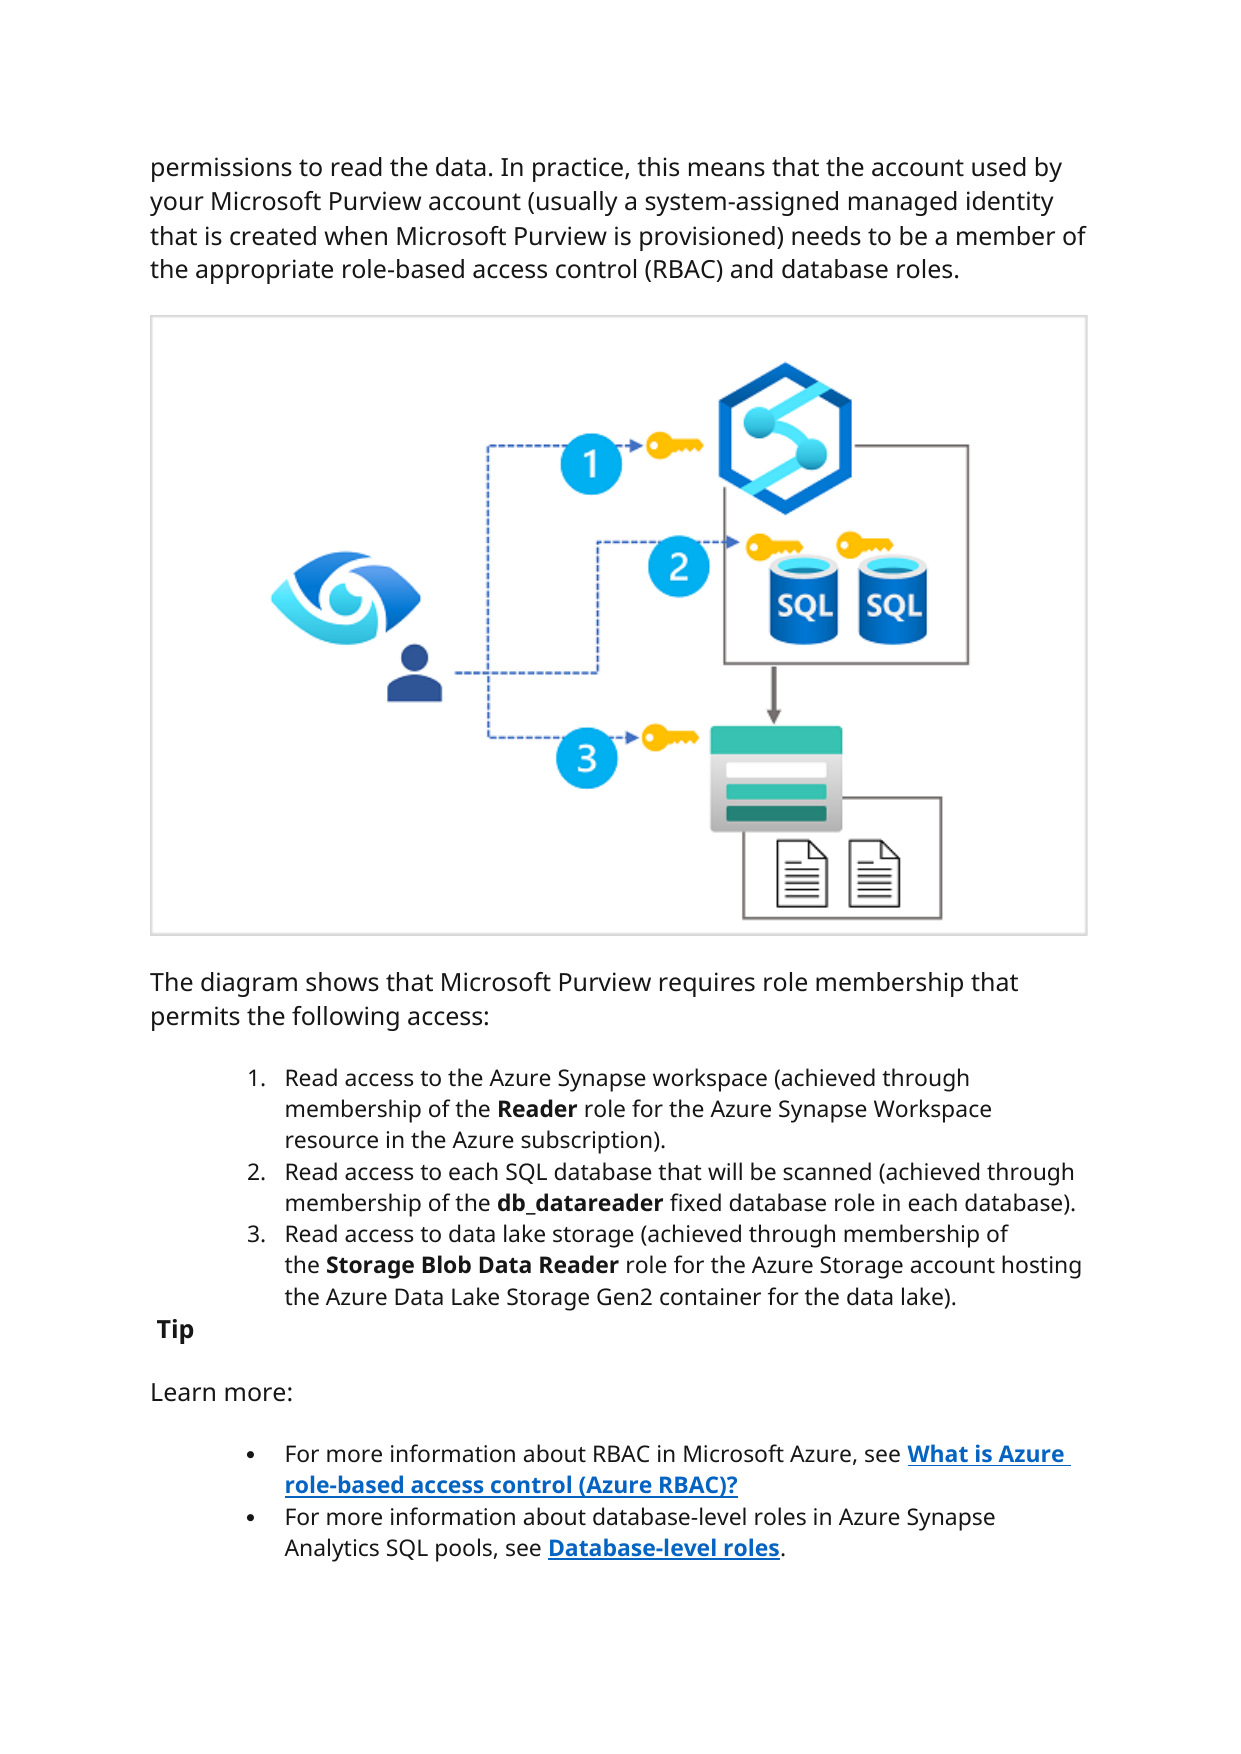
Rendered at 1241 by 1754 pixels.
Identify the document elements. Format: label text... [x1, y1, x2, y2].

list For more information about database-level roles in Azure Synapse Analytics SQL pools, see Database-level roles. [247, 1501, 1090, 1563]
list Read access to data lake storage (achieved through membership of the Storage Blob Data Reader role for the Azure Storage account hosting the Azure Data Lake Storage Gen2 container for the data lake). [247, 1218, 1090, 1312]
text Learn more: [150, 1375, 1090, 1409]
text The diagram shows that Microsoft Purview requires role membership that permits the following access: [150, 964, 1090, 1032]
list For more information about RBAC in Microsoft Azure, see What is Azure role-based access control (Azure RBAC)? [247, 1438, 1090, 1501]
title Tip [150, 1312, 1090, 1346]
list Read access to the Azure Synapse workspace (achieved through membership of the Reader role for the Azure Synapse Workspace resource in the Azure subscription). [247, 1062, 1090, 1155]
list Read access to each SQL database that will be scanned (achieved through membership of the db_datareader fixed database role in each database). [247, 1155, 1090, 1218]
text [150, 150, 1090, 286]
picture [150, 315, 1088, 936]
